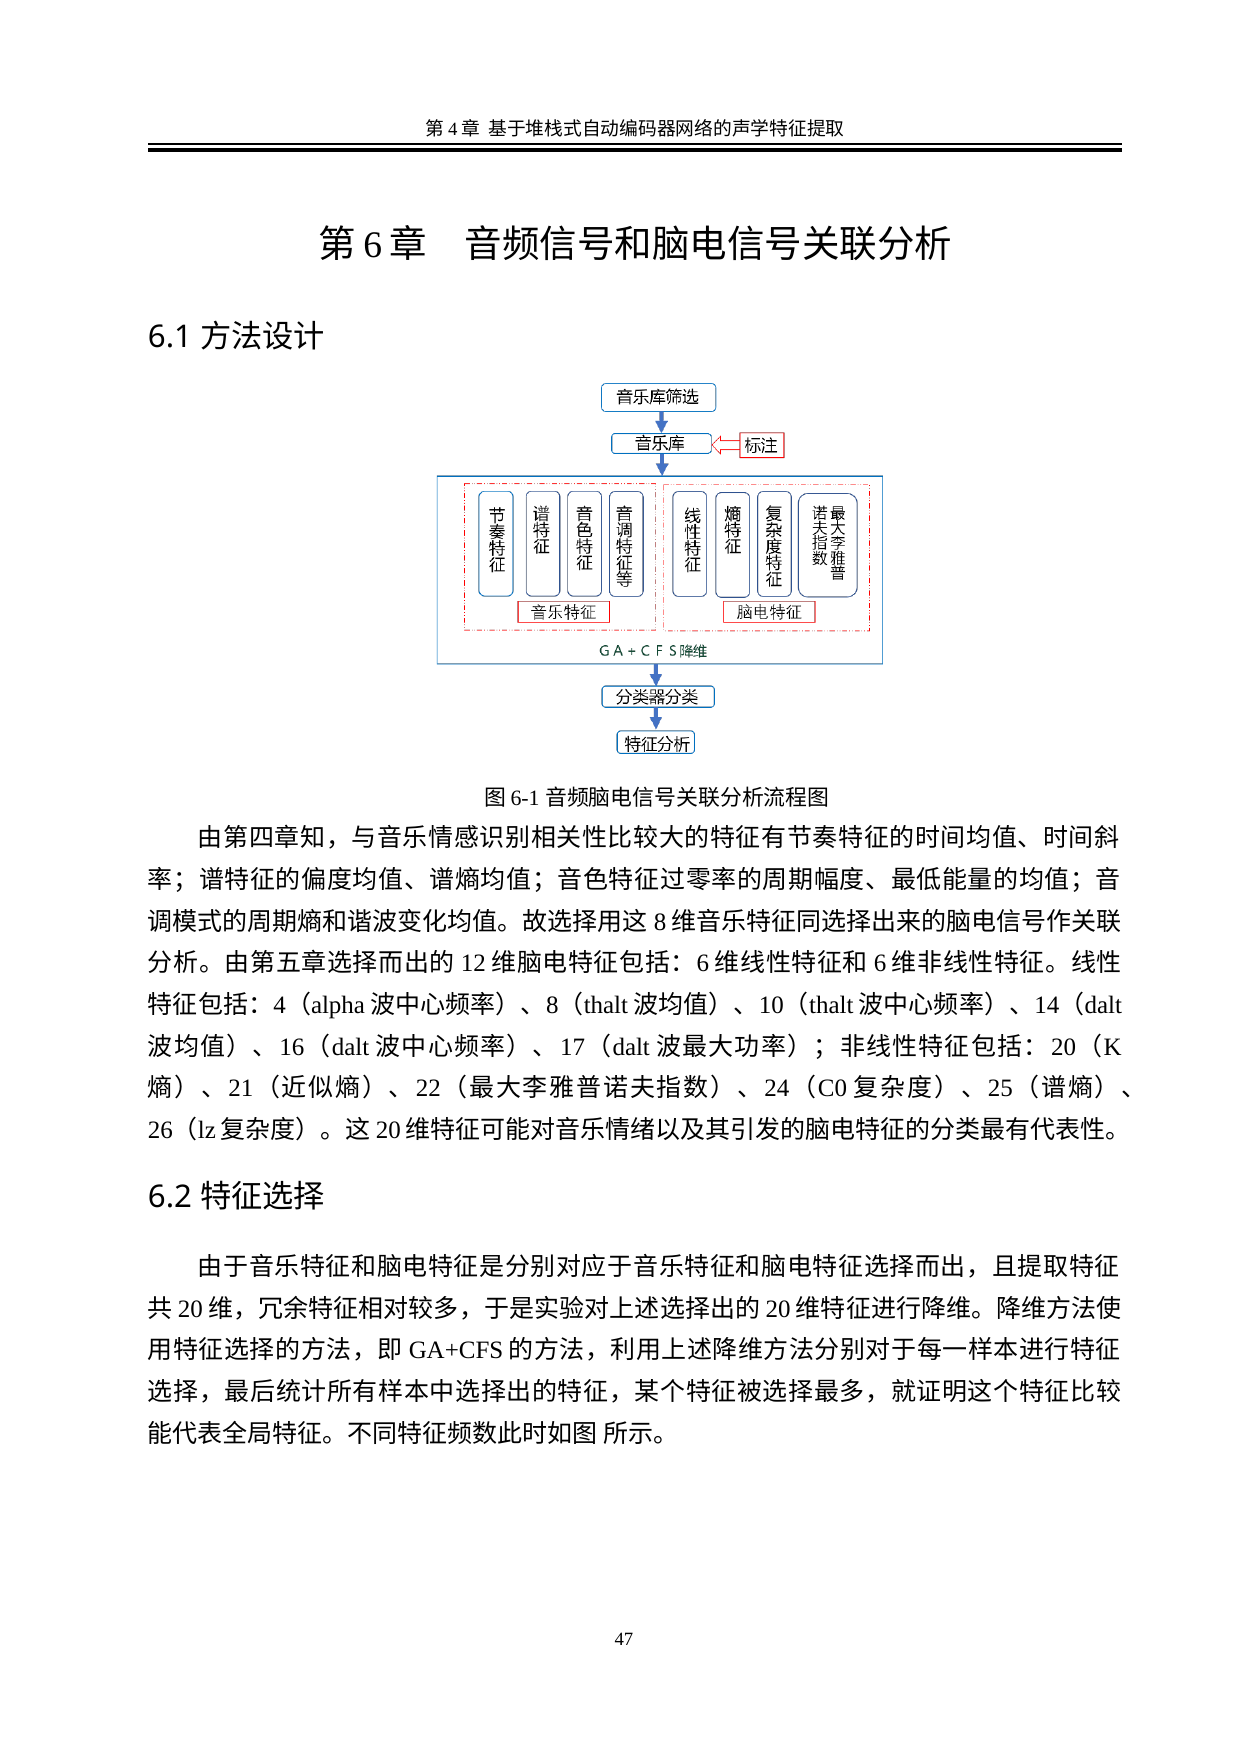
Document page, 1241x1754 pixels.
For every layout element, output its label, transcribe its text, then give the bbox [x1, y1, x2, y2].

subtitle 6.1 方法设计 [148, 311, 1122, 357]
text 由第四章知，与音乐情感识别相关性比较大的特征有节奏特征的时间均值、时间斜率；谱特征的偏度均值、谱熵均值；音色特征过零率的周期幅度、最低能量的均值；音调模式的周期熵和谐波变化均值。故选择用这8维音乐特征同选择出来的脑电信号作关联分析。由第五章选择而出的12维脑电特征包括：6维线性特征和6维非线性特征。线性特征包括：4（alpha波中心频率）、8（thalt波均值）、10（thalt波中心频率）、14（dalt波均值）、16（dalt波中心频率）、17（dalt波最大功率）；非线性特征包括：20（K熵）、21（近似熵）、22（最大李雅普诺夫指数）、24（C0复杂度）、25（谱熵）、26（lz复杂度）。这20维特征可能对音乐情绪以及其引发的脑电特征的分类最有代表性。 [148, 813, 1122, 1147]
text 由于音乐特征和脑电特征是分别对应于音乐特征和脑电特征选择而出，且提取特征共20维，冗余特征相对较多，于是实验对上述选择出的20维特征进行降维。降维方法使用特征选择的方法，即GA+CFS的方法，利用上述降维方法分别对于每一样本进行特征选择，最后统计所有样本中选择出的特征，某个特征被选择最多，就证明这个特征比较能代表全局特征。不同特征频数此时如图 所示。 [148, 1242, 1122, 1450]
subtitle 6.2 特征选择 [148, 1172, 1122, 1217]
picture [436, 381, 883, 763]
subtitle 第6章 音频信号和脑电信号关联分析 [148, 209, 1122, 274]
text 图6-1 音频脑电信号关联分析流程图 [148, 772, 1122, 813]
